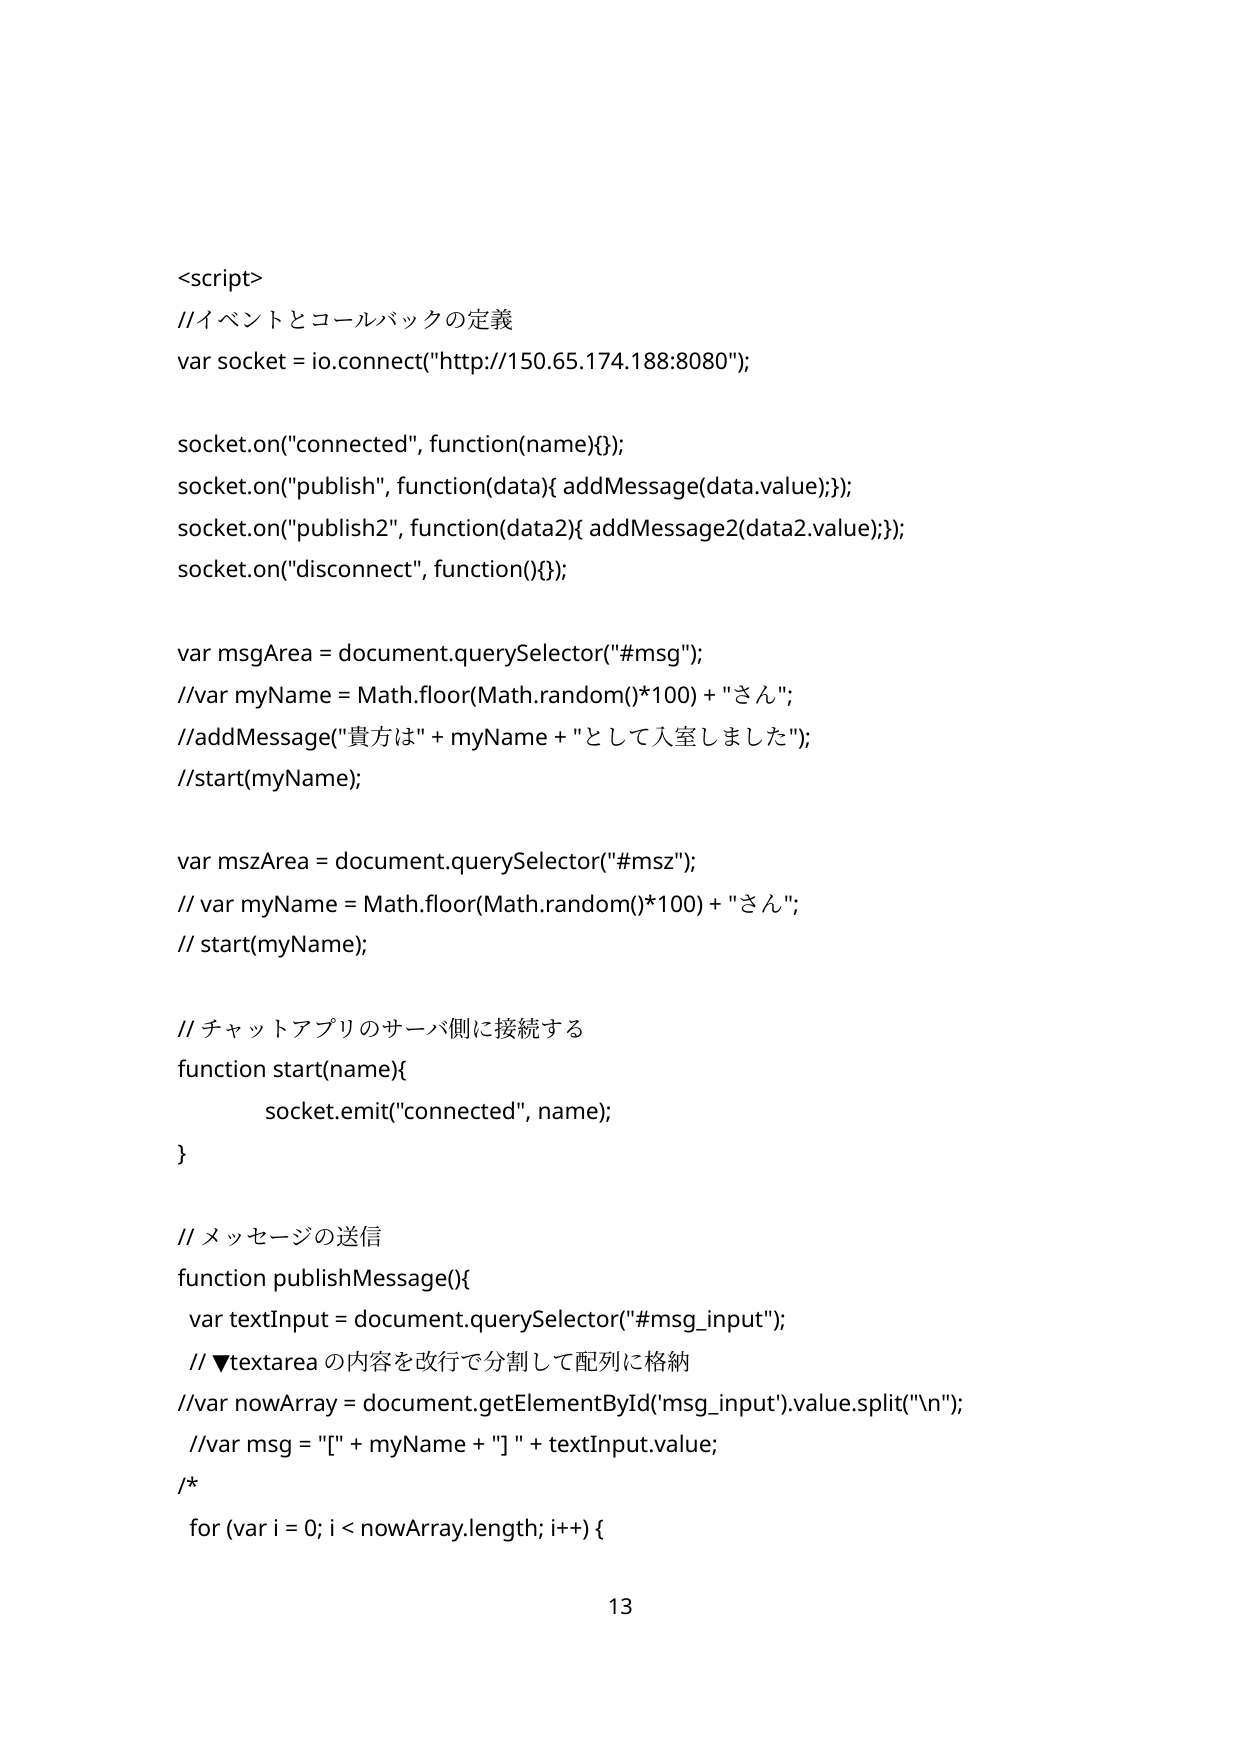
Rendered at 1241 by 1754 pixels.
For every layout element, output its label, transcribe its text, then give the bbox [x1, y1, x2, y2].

text function start(name){ [177, 1050, 1063, 1088]
text var socket = io.connect("http://150.65.174.188:8080"); [177, 342, 1063, 379]
text //var nowArray = document.getElementById('msg_input').value.split("\n"); [177, 1383, 1063, 1421]
text socket.emit("connected", name); [177, 1092, 1063, 1129]
text //addMessage("貴方は" + myName + "として入室しました"); [177, 717, 1063, 754]
text function publishMessage(){ [177, 1258, 1063, 1296]
text //var myName = Math.floor(Math.random()*100) + "さん"; [177, 675, 1063, 713]
text //var msg = "[" + myName + "] " + textInput.value; [177, 1425, 1063, 1463]
text socket.on("disconnect", function(){}); [177, 550, 1063, 588]
text // var myName = Math.floor(Math.random()*100) + "さん"; [177, 883, 1063, 921]
text var msgArea = document.querySelector("#msg"); [177, 633, 1063, 671]
text var textInput = document.querySelector("#msg_input"); [177, 1300, 1063, 1338]
text socket.on("connected", function(name){}); [177, 425, 1063, 463]
text } [177, 1133, 1063, 1171]
text // start(myName); [177, 925, 1063, 963]
text var mszArea = document.querySelector("#msz"); [177, 842, 1063, 879]
text //イベントとコールバックの定義 [177, 300, 1063, 338]
text // ▼textareaの内容を改行で分割して配列に格納 [177, 1342, 1063, 1379]
text //start(myName); [177, 758, 1063, 796]
text /* [177, 1467, 1063, 1504]
text for (var i = 0; i < nowArray.length; i++) { [177, 1508, 1063, 1546]
text <script> [177, 258, 1063, 296]
text // メッセージの送信 [177, 1217, 1063, 1254]
text socket.on("publish", function(data){ addMessage(data.value);}); [177, 467, 1063, 504]
text socket.on("publish2", function(data2){ addMessage2(data2.value);}); [177, 508, 1063, 546]
text // チャットアプリのサーバ側に接続する [177, 1008, 1063, 1046]
